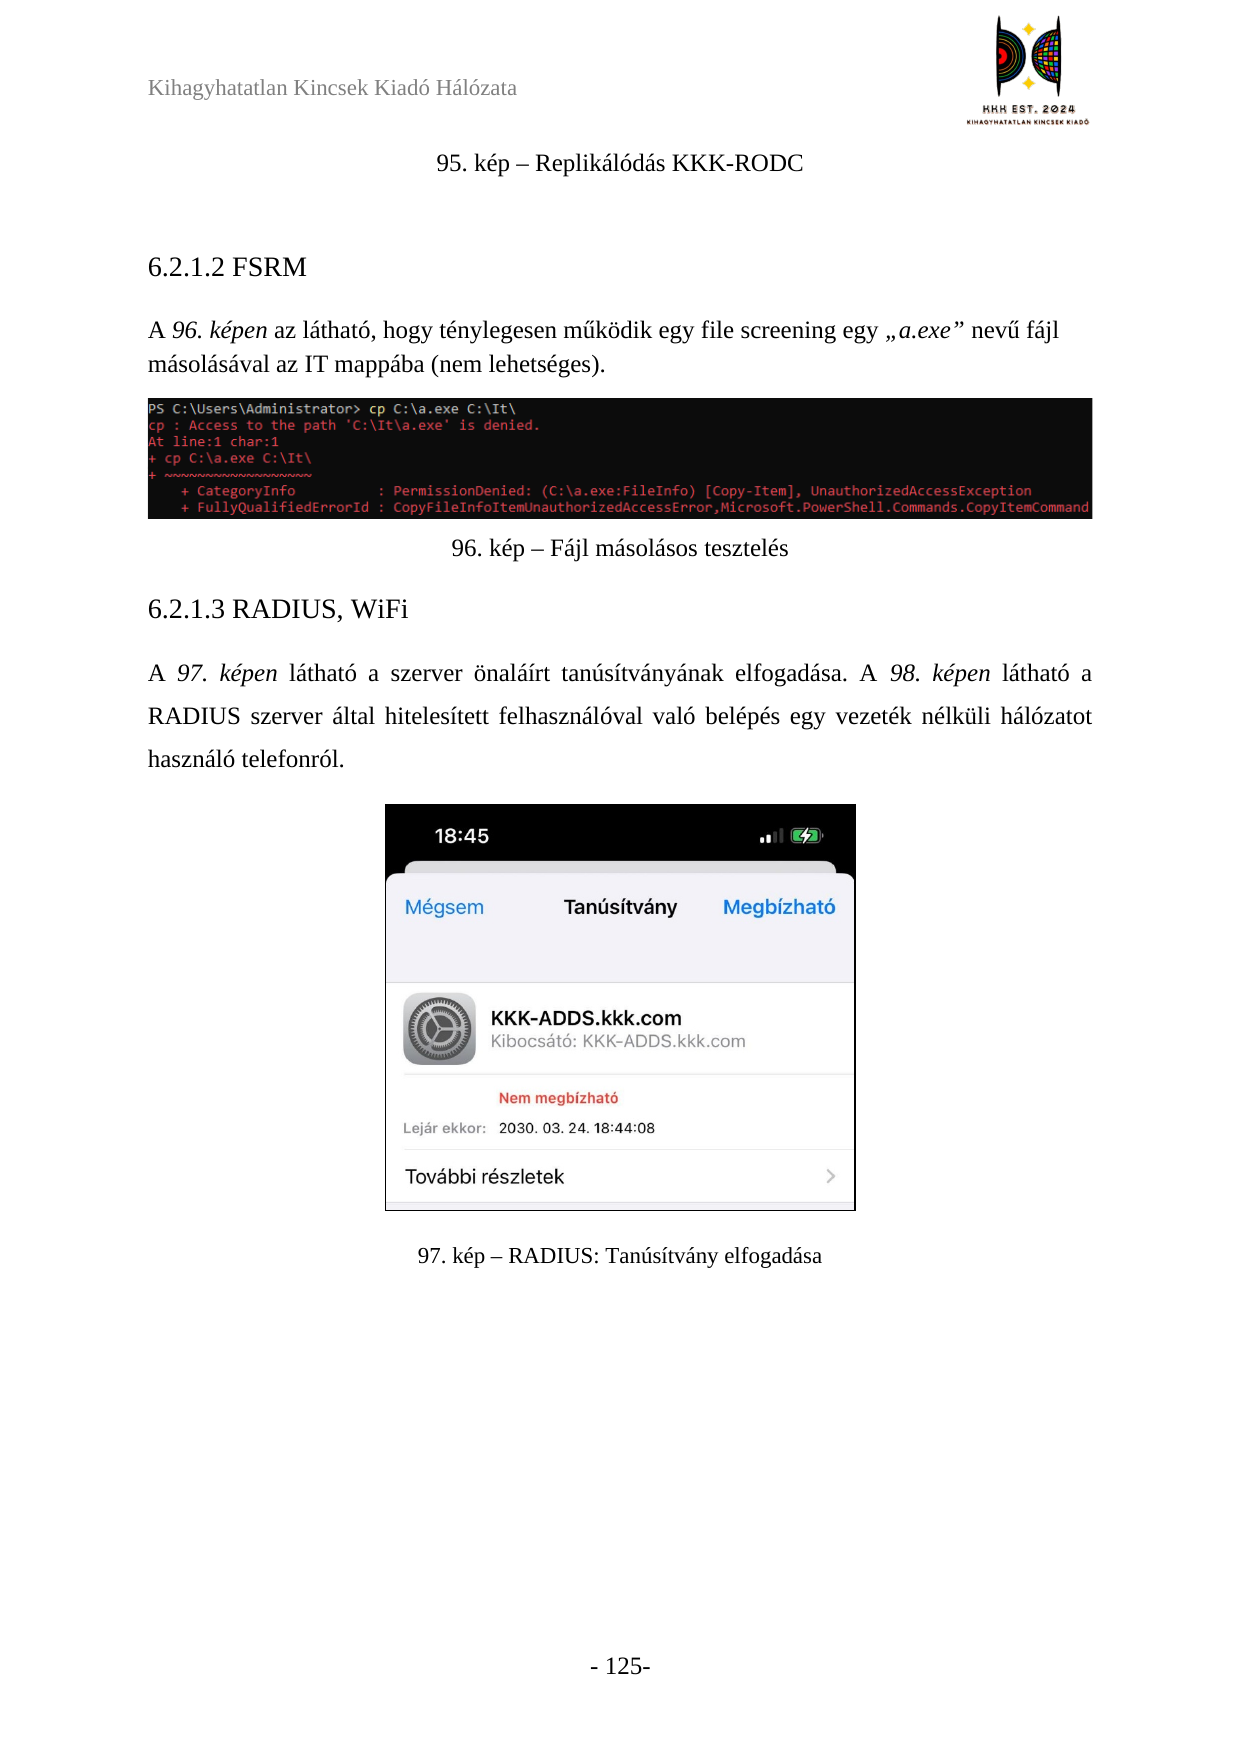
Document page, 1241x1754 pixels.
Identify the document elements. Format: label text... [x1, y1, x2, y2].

picture [958, 4, 1094, 130]
text 97. kép – RADIUS: Tanúsítvány elfogadása [148, 1242, 1093, 1268]
picture [147, 398, 1093, 519]
text 6.2.1.3 RADIUS, WiFi [148, 592, 1093, 625]
text 6.2.1.2 FSRM [148, 250, 1093, 283]
picture [386, 805, 854, 1210]
text 96. kép – Fájl másolásos tesztelés [148, 519, 1093, 561]
text A 97. képen látható a szerver önaláírt tanúsítványának elfogadása. A 98. képen látható a RADIUS szerver által hitelesített felhasználóval való belépés egy vezeték nélküli hálózatot használó telefonról. [148, 658, 1093, 773]
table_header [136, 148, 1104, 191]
text A 96. képen az látható, hogy ténylegesen működik egy file screening egy „a.exe” nevű fájl másolásával az IT mappába (nem lehetséges). [148, 316, 1093, 377]
